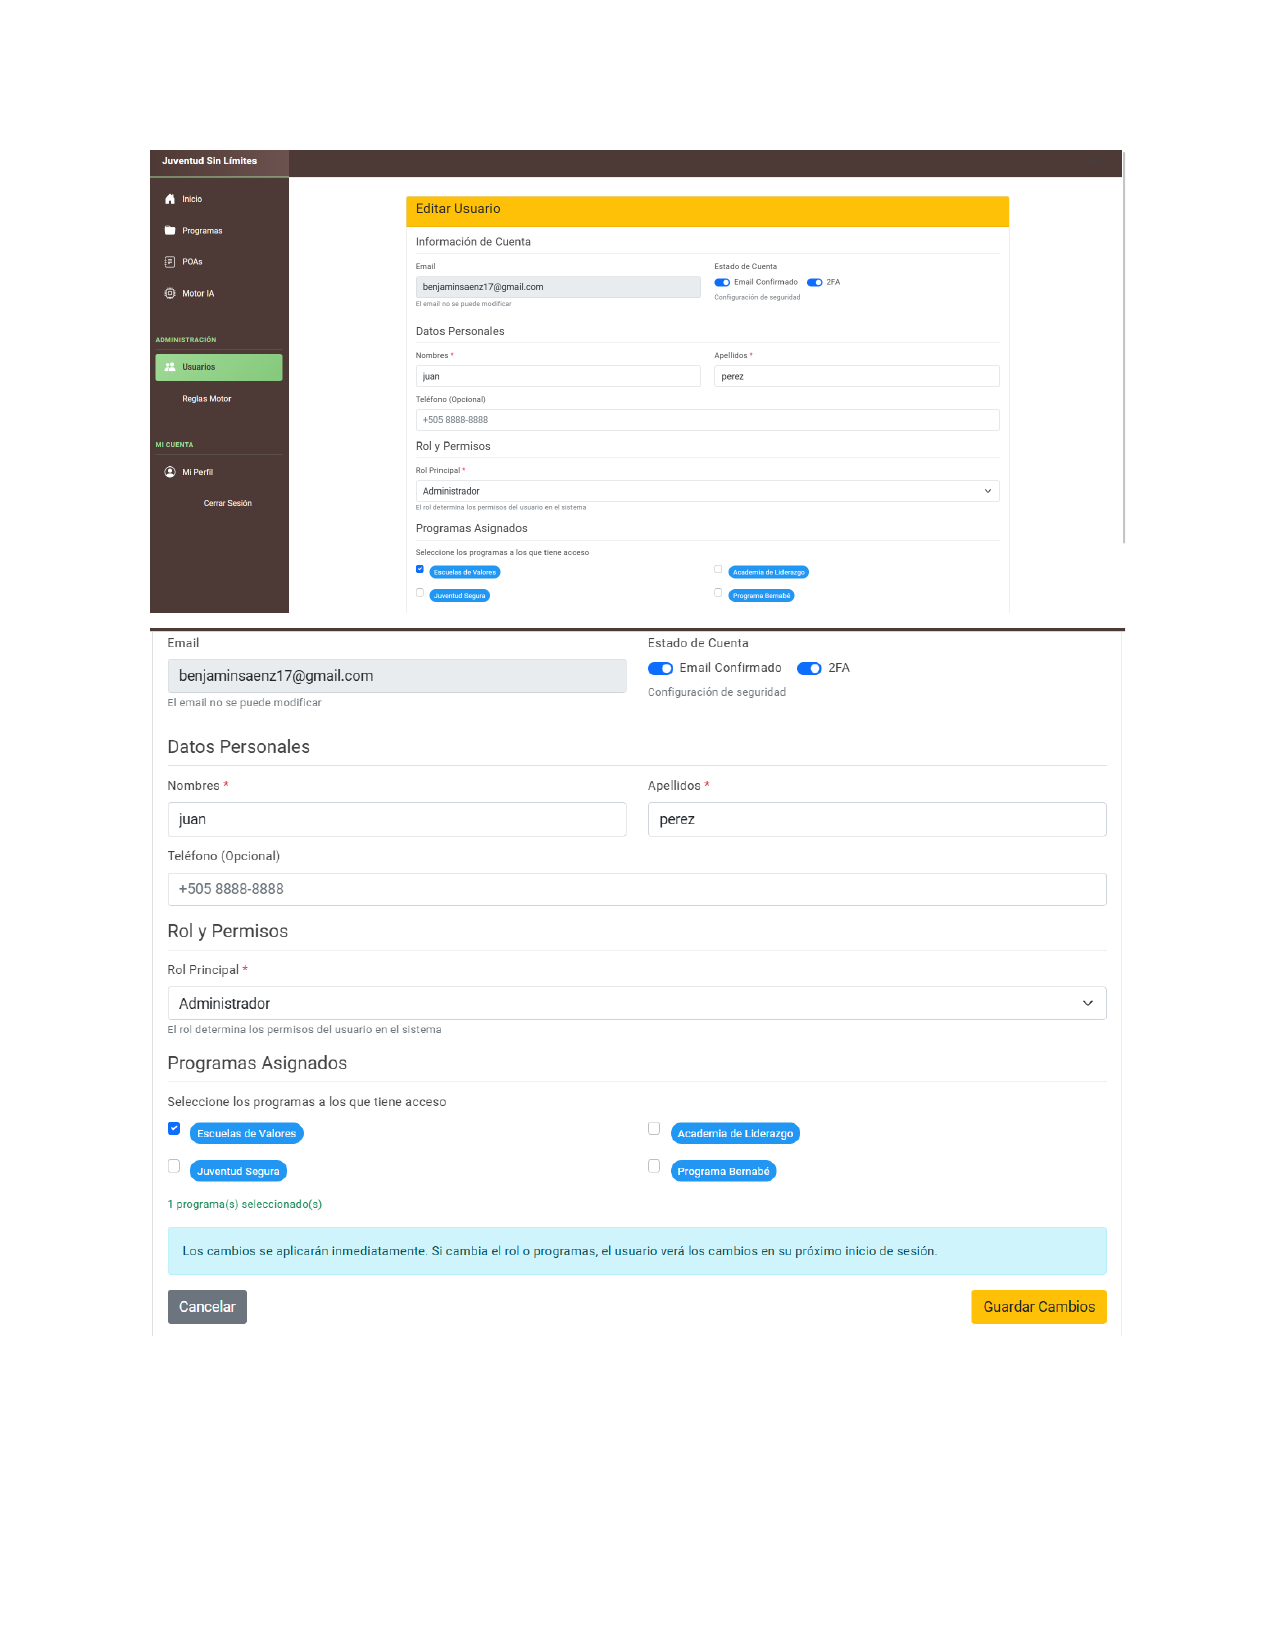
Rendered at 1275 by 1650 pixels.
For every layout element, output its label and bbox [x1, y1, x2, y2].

picture [150, 628, 1125, 1336]
picture [150, 150, 1125, 613]
